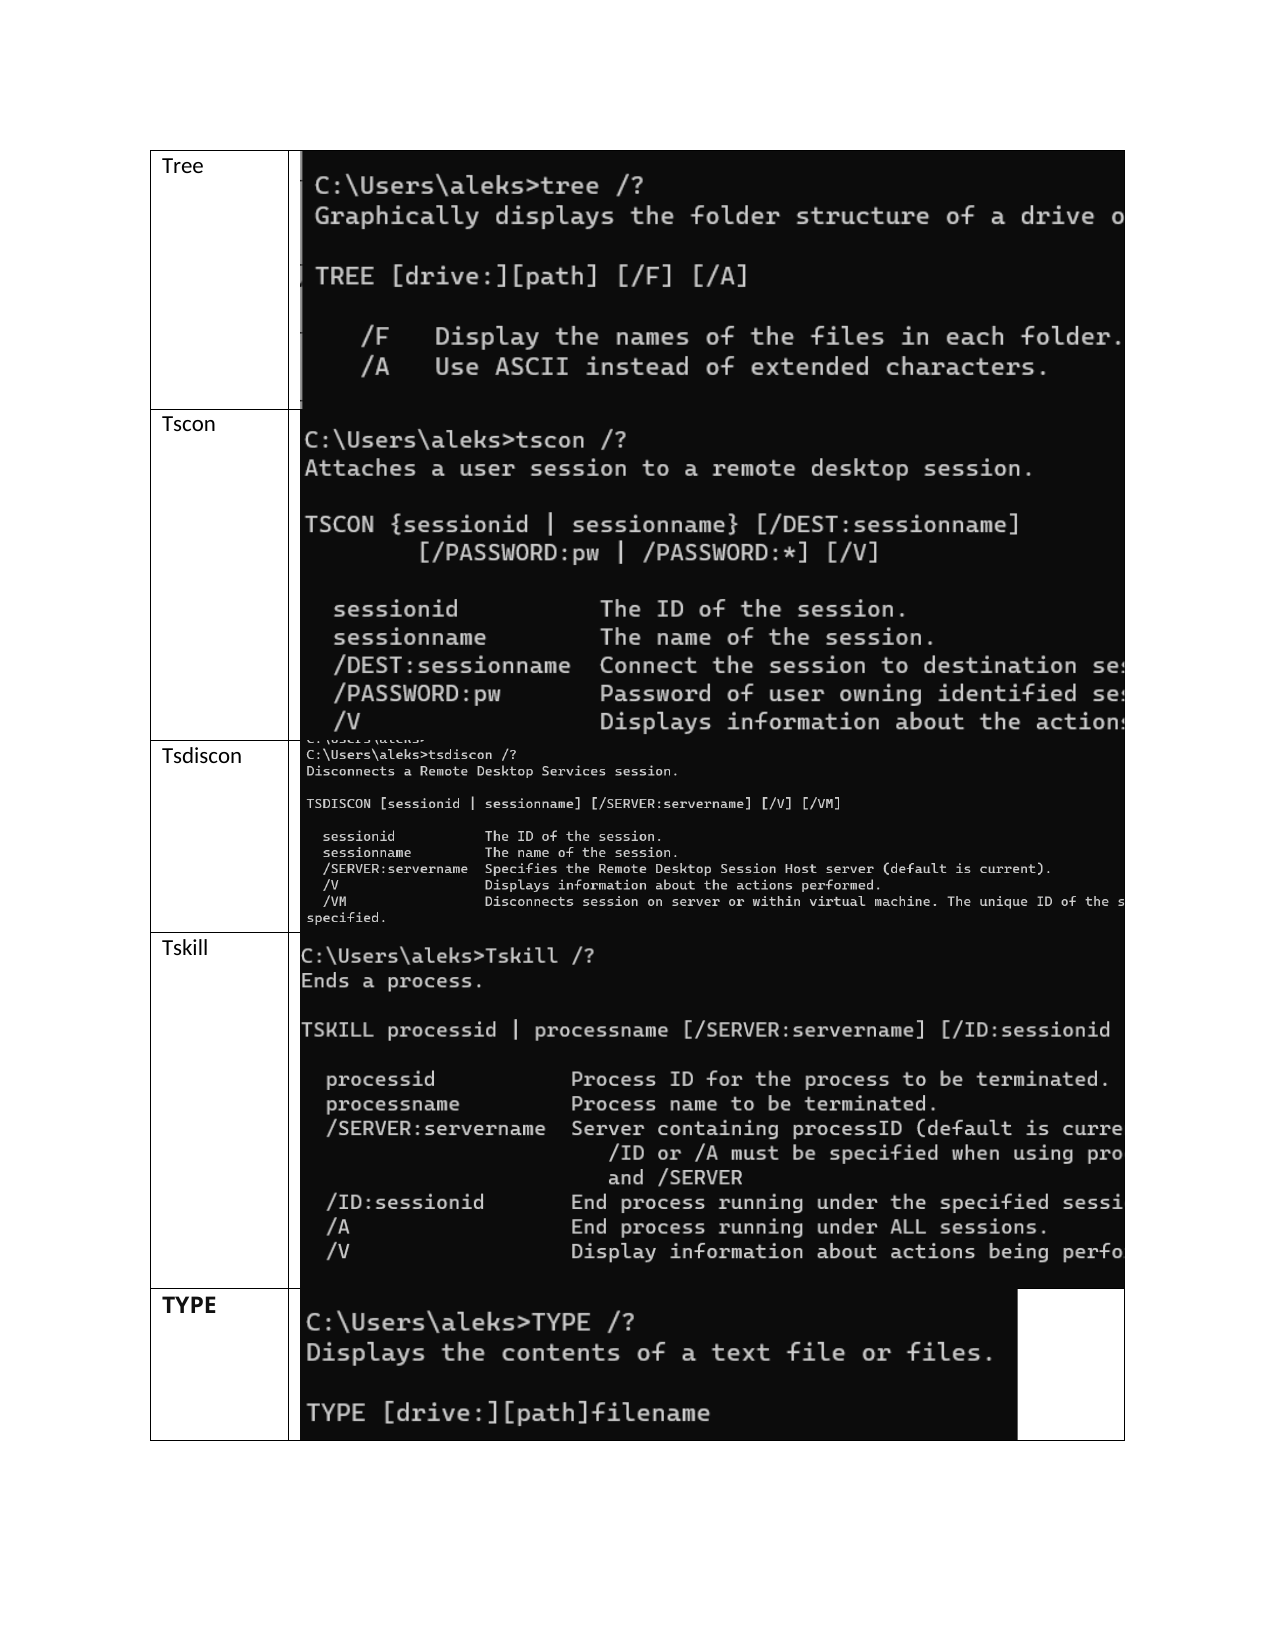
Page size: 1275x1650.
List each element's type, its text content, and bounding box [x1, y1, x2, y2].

table_cell [289, 151, 300, 408]
table_cell Tskill [151, 933, 288, 1287]
table_cell [289, 933, 300, 1287]
table_cell Tree [151, 151, 288, 408]
table_cell [289, 410, 300, 740]
table_cell TYPE [151, 1289, 288, 1440]
table_cell Tscon [151, 410, 288, 740]
table_cell [289, 741, 300, 932]
table_cell Tsdiscon [151, 741, 288, 932]
table_cell [289, 1289, 300, 1440]
picture [300, 151, 1125, 1440]
table_cell [1018, 1289, 1124, 1440]
